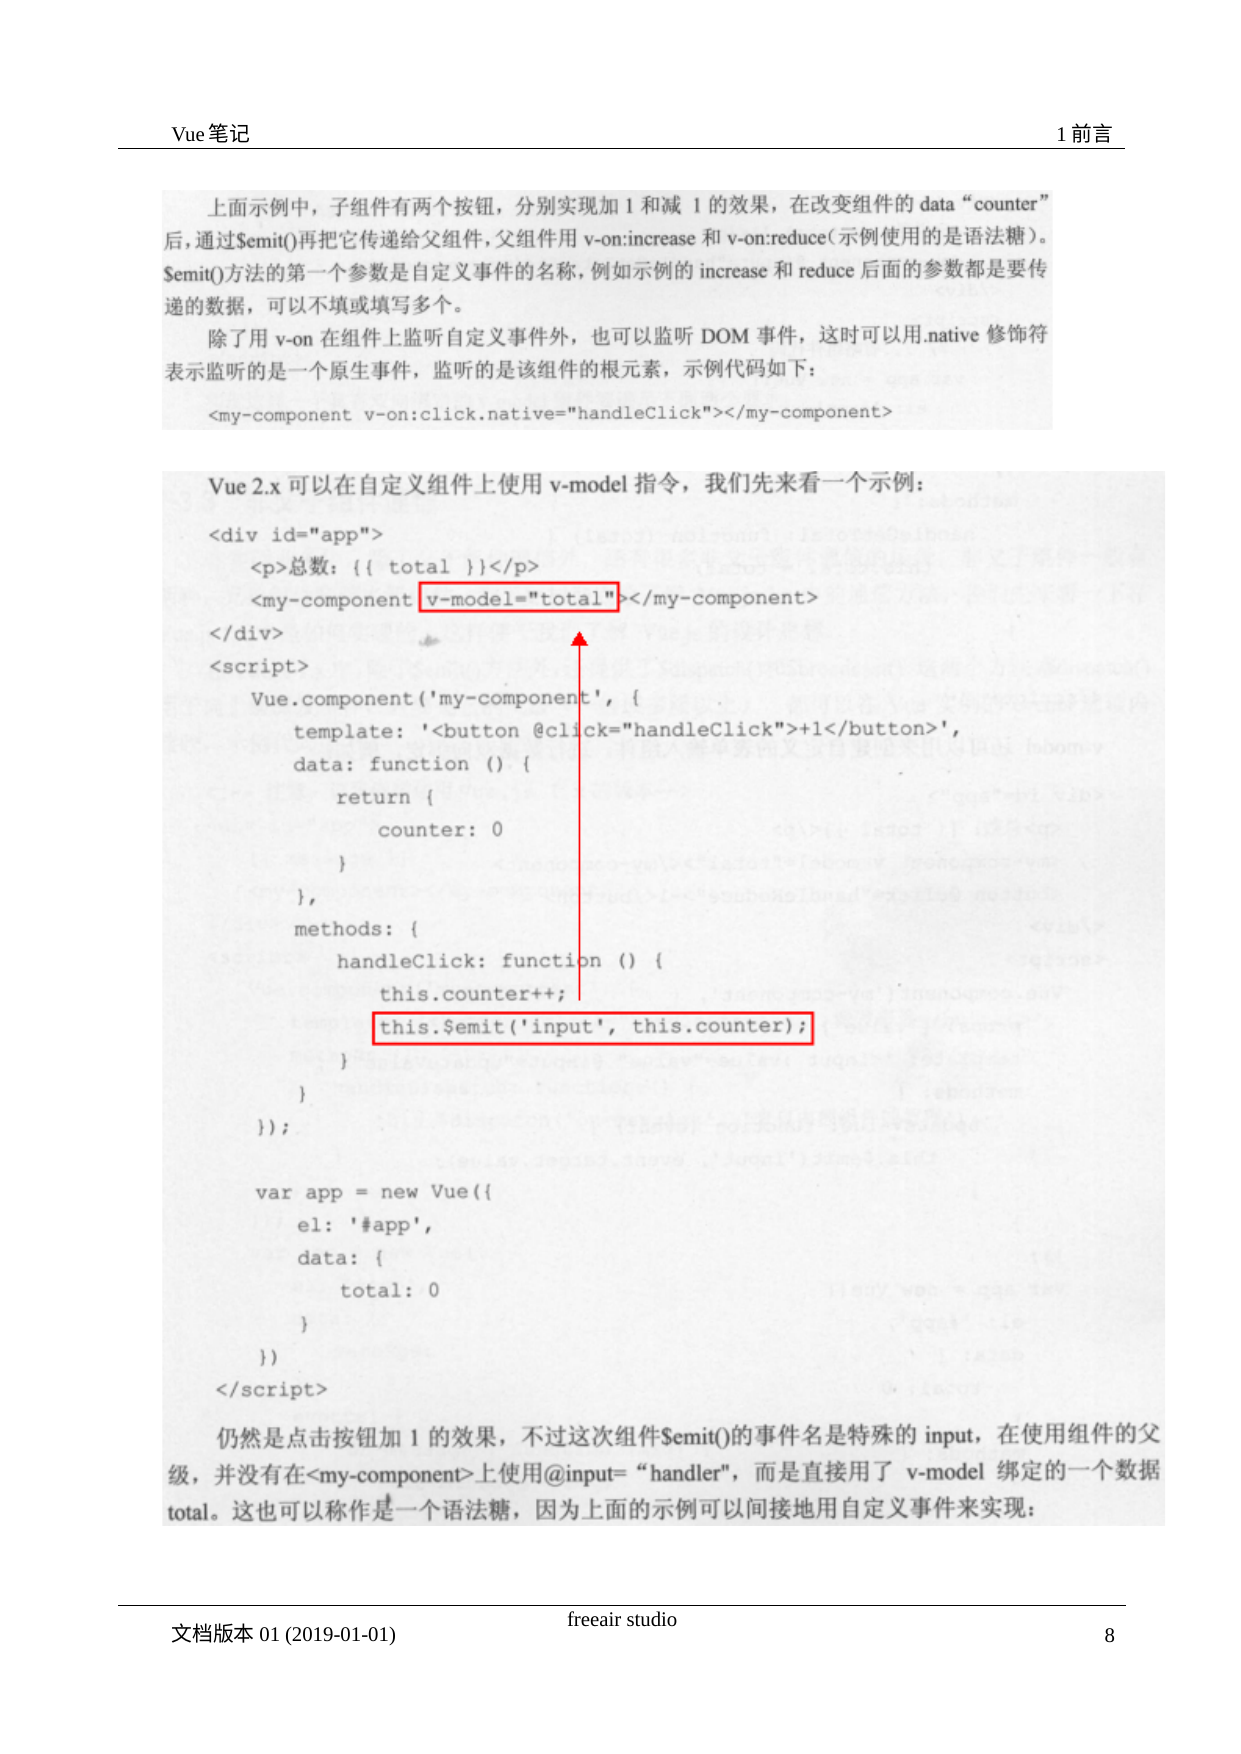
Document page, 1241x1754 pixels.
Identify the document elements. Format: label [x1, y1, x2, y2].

picture [161, 471, 1166, 1526]
picture [161, 190, 1053, 430]
